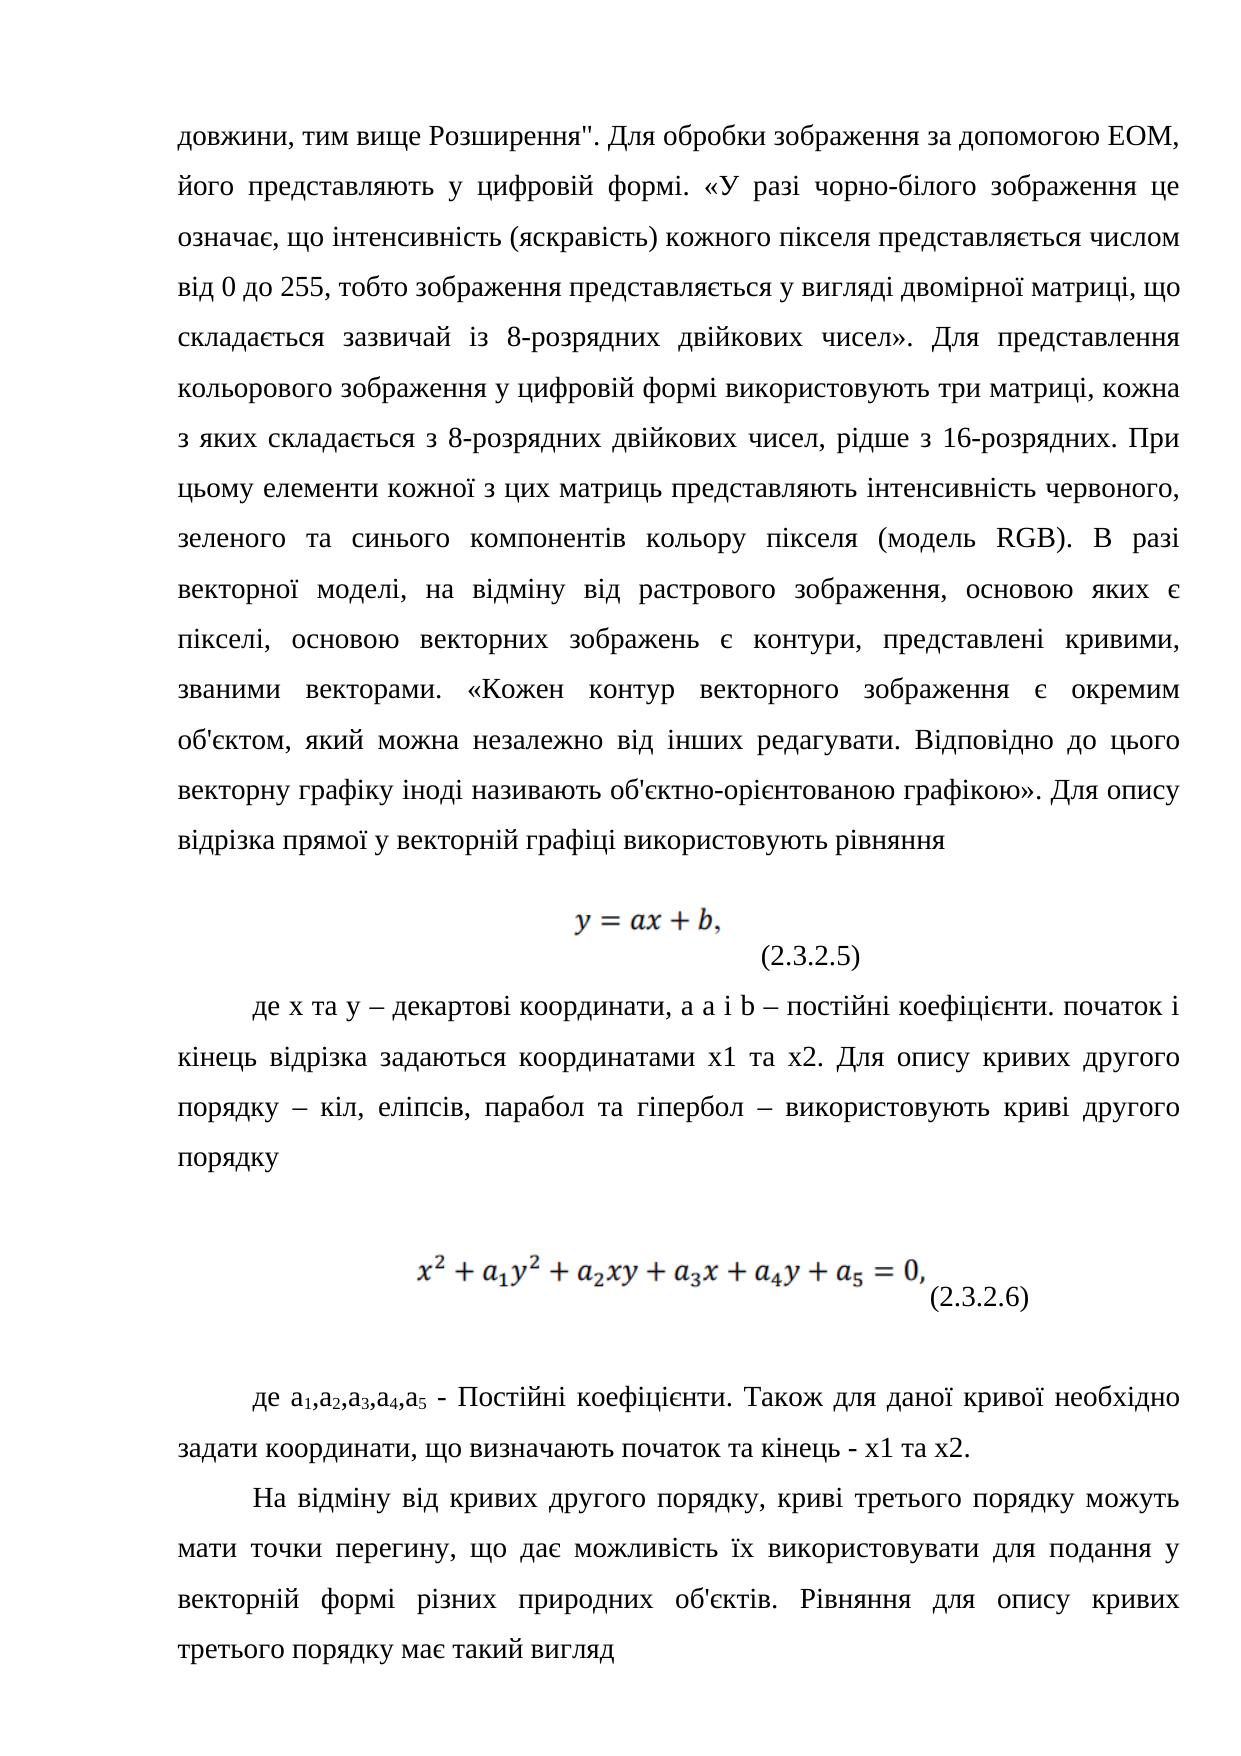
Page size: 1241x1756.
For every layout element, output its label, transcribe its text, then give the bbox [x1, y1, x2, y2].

text (2.3.2.5) [177, 873, 1181, 972]
text (2.3.2.6) [930, 1240, 1181, 1312]
text На відміну від кривих другого порядку, криві третього порядку можуть мати точки перегину, що дає можливість їх використовувати для подання у векторній формі різних природних об'єктів. Рівняння для опису кривих третього порядку має такий вигляд [177, 1480, 1181, 1664]
picture [573, 872, 761, 966]
picture [404, 1240, 930, 1307]
text де x та y – декартові координати, а a і b – постійні коефіцієнти. початок і кінець відрізка задаються координатами x1 та x2. Для опису кривих другого порядку – кіл, еліпсів, парабол та гіпербол – використовують криві другого порядку [177, 988, 1181, 1173]
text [177, 118, 1181, 856]
text де a1,a2,a3,a4,a5 - Постійні коефіцієнти. Також для даної кривої необхідно задати координати, що визначають початок та кінець - x1 та x2. [177, 1379, 1181, 1463]
